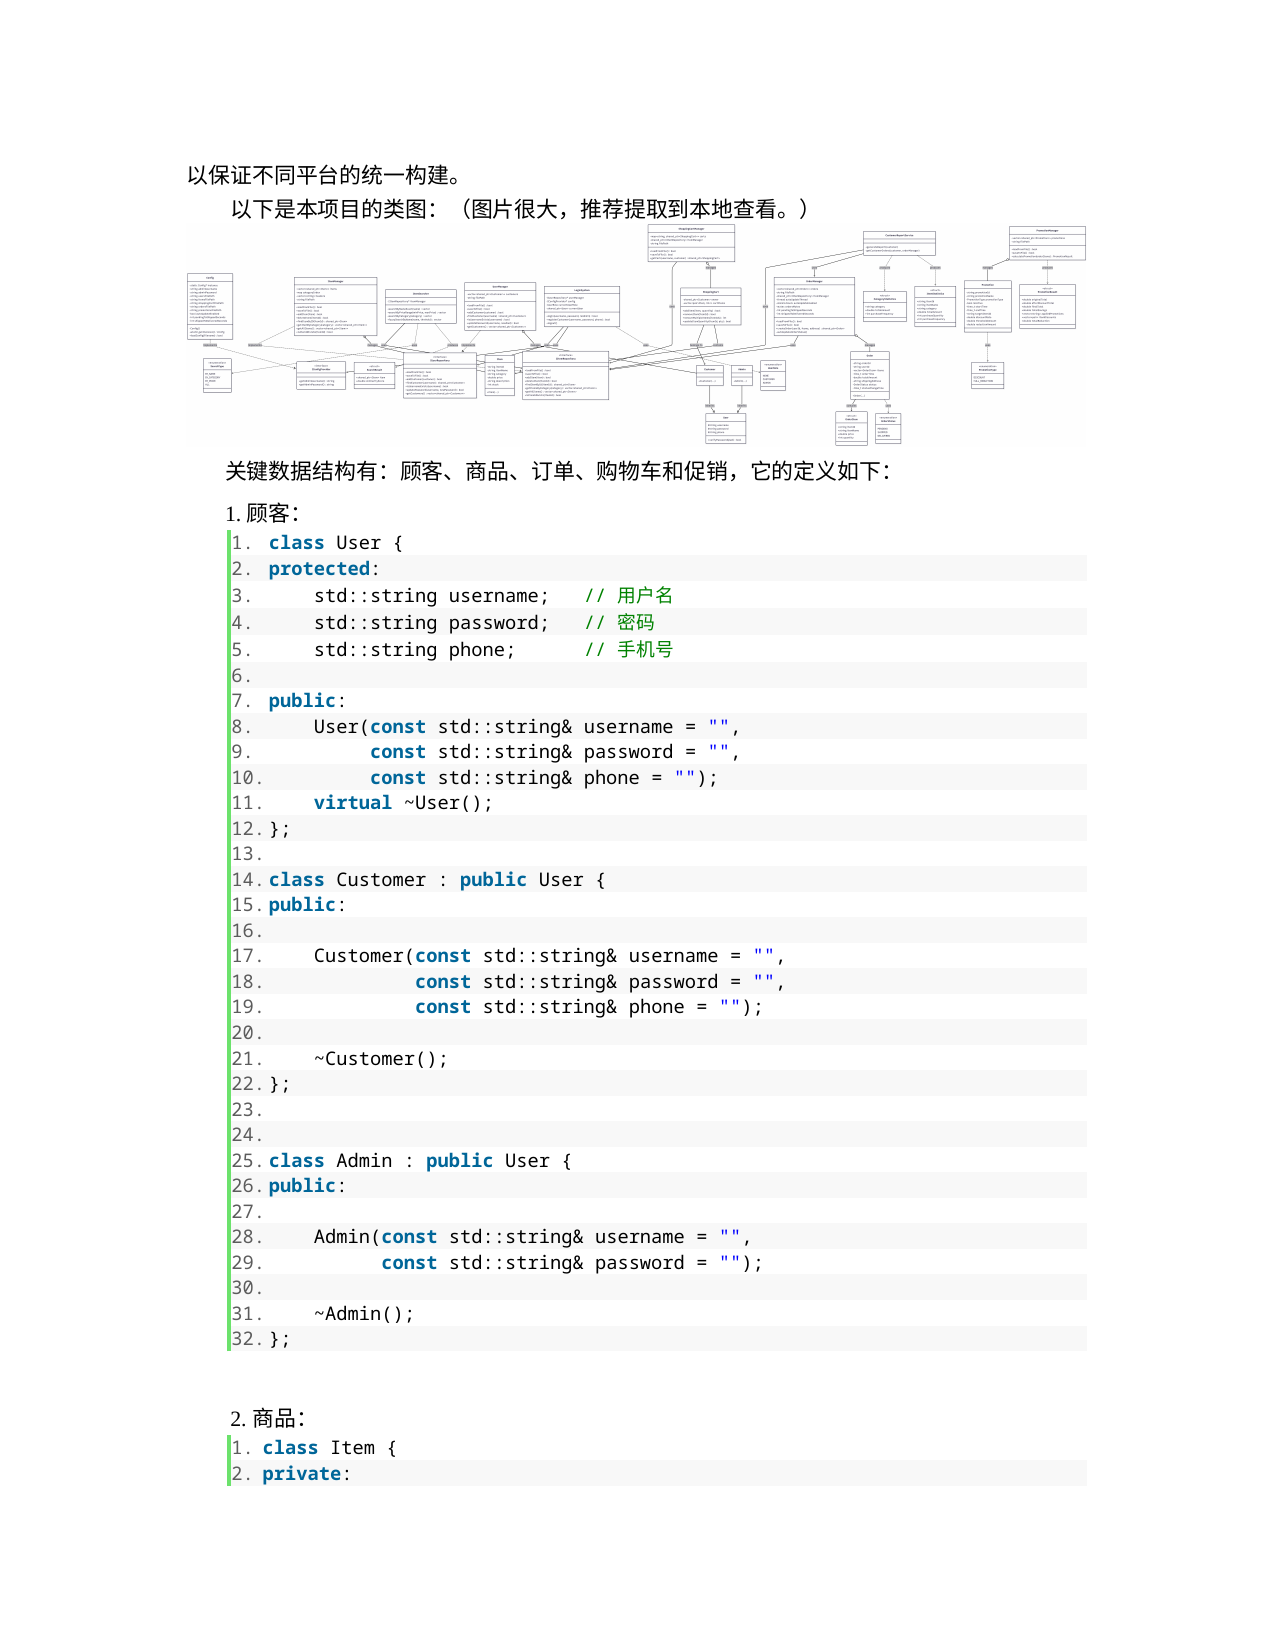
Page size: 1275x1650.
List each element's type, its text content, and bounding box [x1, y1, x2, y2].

list Customer(const std::string& username = "", [231, 943, 1087, 968]
list const std::string& phone = ""); [231, 764, 1087, 790]
list std::string phone; // 手机号 [231, 635, 1087, 662]
list }; [231, 815, 1087, 841]
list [186, 150, 1087, 192]
list class User { [227, 529, 1087, 555]
list private: [231, 1460, 1087, 1486]
list class Item { [227, 1434, 1087, 1460]
list 以下是本项目的类图：（图片很大，推荐提取到本地查看。） [186, 192, 1087, 223]
text 关键数据结构有：顾客、商品、订单、购物车和促销，它的定义如下： [187, 447, 1087, 488]
list protected: [231, 555, 1087, 581]
list const std::string& password = ""); [231, 1249, 1087, 1274]
list public: [231, 1172, 1087, 1198]
list std::string username; // 用户名 [231, 581, 1087, 608]
list const std::string& password = "", [231, 968, 1087, 994]
list }; [231, 1070, 1087, 1096]
list User(const std::string& username = "", [231, 713, 1087, 739]
list }; [231, 1326, 1087, 1351]
list const std::string& phone = ""); [231, 994, 1087, 1019]
list class Customer : public User { [231, 866, 1087, 892]
text 1. 顾客： [187, 488, 1087, 529]
list std::string password; // 密码 [231, 608, 1087, 635]
list virtual ~User(); [231, 790, 1087, 815]
list class Admin : public User { [231, 1147, 1087, 1172]
list ~Customer(); [231, 1045, 1087, 1070]
list const std::string& password = "", [231, 739, 1087, 764]
list Admin(const std::string& username = "", [231, 1223, 1087, 1249]
list public: [231, 688, 1087, 713]
list public: [231, 892, 1087, 917]
list ~Admin(); [231, 1300, 1087, 1326]
list 2. 商品： [186, 1393, 1087, 1434]
